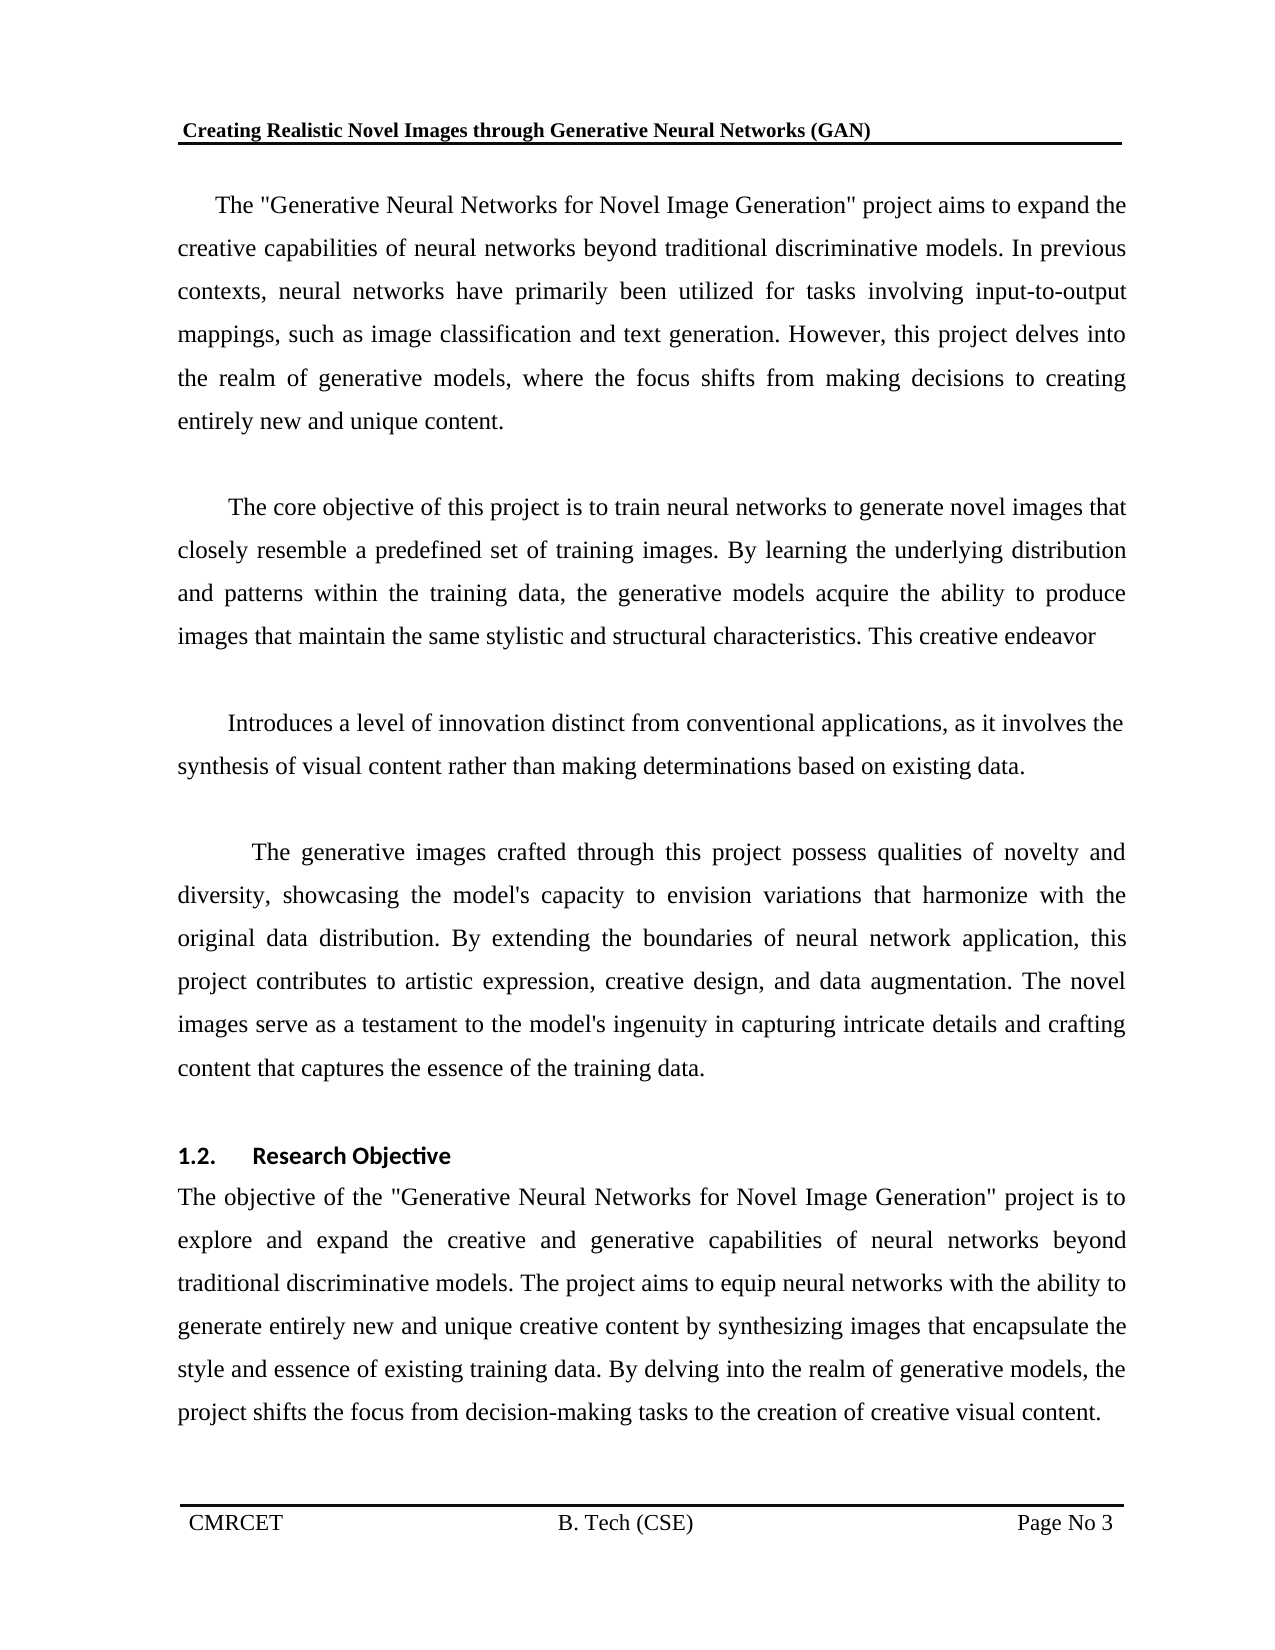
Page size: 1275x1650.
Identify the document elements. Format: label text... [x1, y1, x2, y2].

text The core objective of this project is to train neural networks to generate novel images that closely resemble a predefined set of training images. By learning the underlying distribution and patterns within the training data, the generative models acquire the ability to produce images that maintain the same stylistic and structural characteristics. This creative endeavor [177, 492, 1127, 650]
text Introduces a level of innovation distinct from conventional applications, as it involves the [177, 708, 1127, 736]
text synthesis of visual content rather than making determinations based on existing data. [177, 751, 1127, 779]
text The generative images crafted through this project possess qualities of novelty and diversity, showcasing the model's capacity to envision variations that harmonize with the original data distribution. By extending the boundaries of neural network application, this project contributes to artistic expression, creative design, and data augmentation. The novel images serve as a testament to the model's ingenuity in capturing intricate details and crafting content that captures the essence of the training data. [177, 837, 1127, 1081]
text Creating Realistic Novel Images through Generative Neural Networks (GAN) [177, 118, 1127, 142]
text The objective of the "Generative Neural Networks for Novel Image Generation" project is to explore and expand the creative and generative capabilities of neural networks beyond traditional discriminative models. The project aims to equip neural networks with the ability to generate entirely new and unique creative content by synthesizing images that encapsulate the style and essence of existing training data. By delving into the realm of generative models, the project shifts the focus from decision-making tasks to the creation of creative visual content. [177, 1182, 1127, 1426]
text CMRCET B. Tech (CSE) Page No 3 [177, 1509, 1127, 1535]
list Research Objective [177, 1096, 969, 1182]
text The "Generative Neural Networks for Novel Image Generation" project aims to expand the creative capabilities of neural networks beyond traditional discriminative models. In previous contexts, neural networks have primarily been utilized for tasks involving input-to-output mappings, such as image classification and text generation. However, this project delves into the realm of generative models, where the focus shifts from making decisions to creating entirely new and unique content. [177, 190, 1127, 434]
